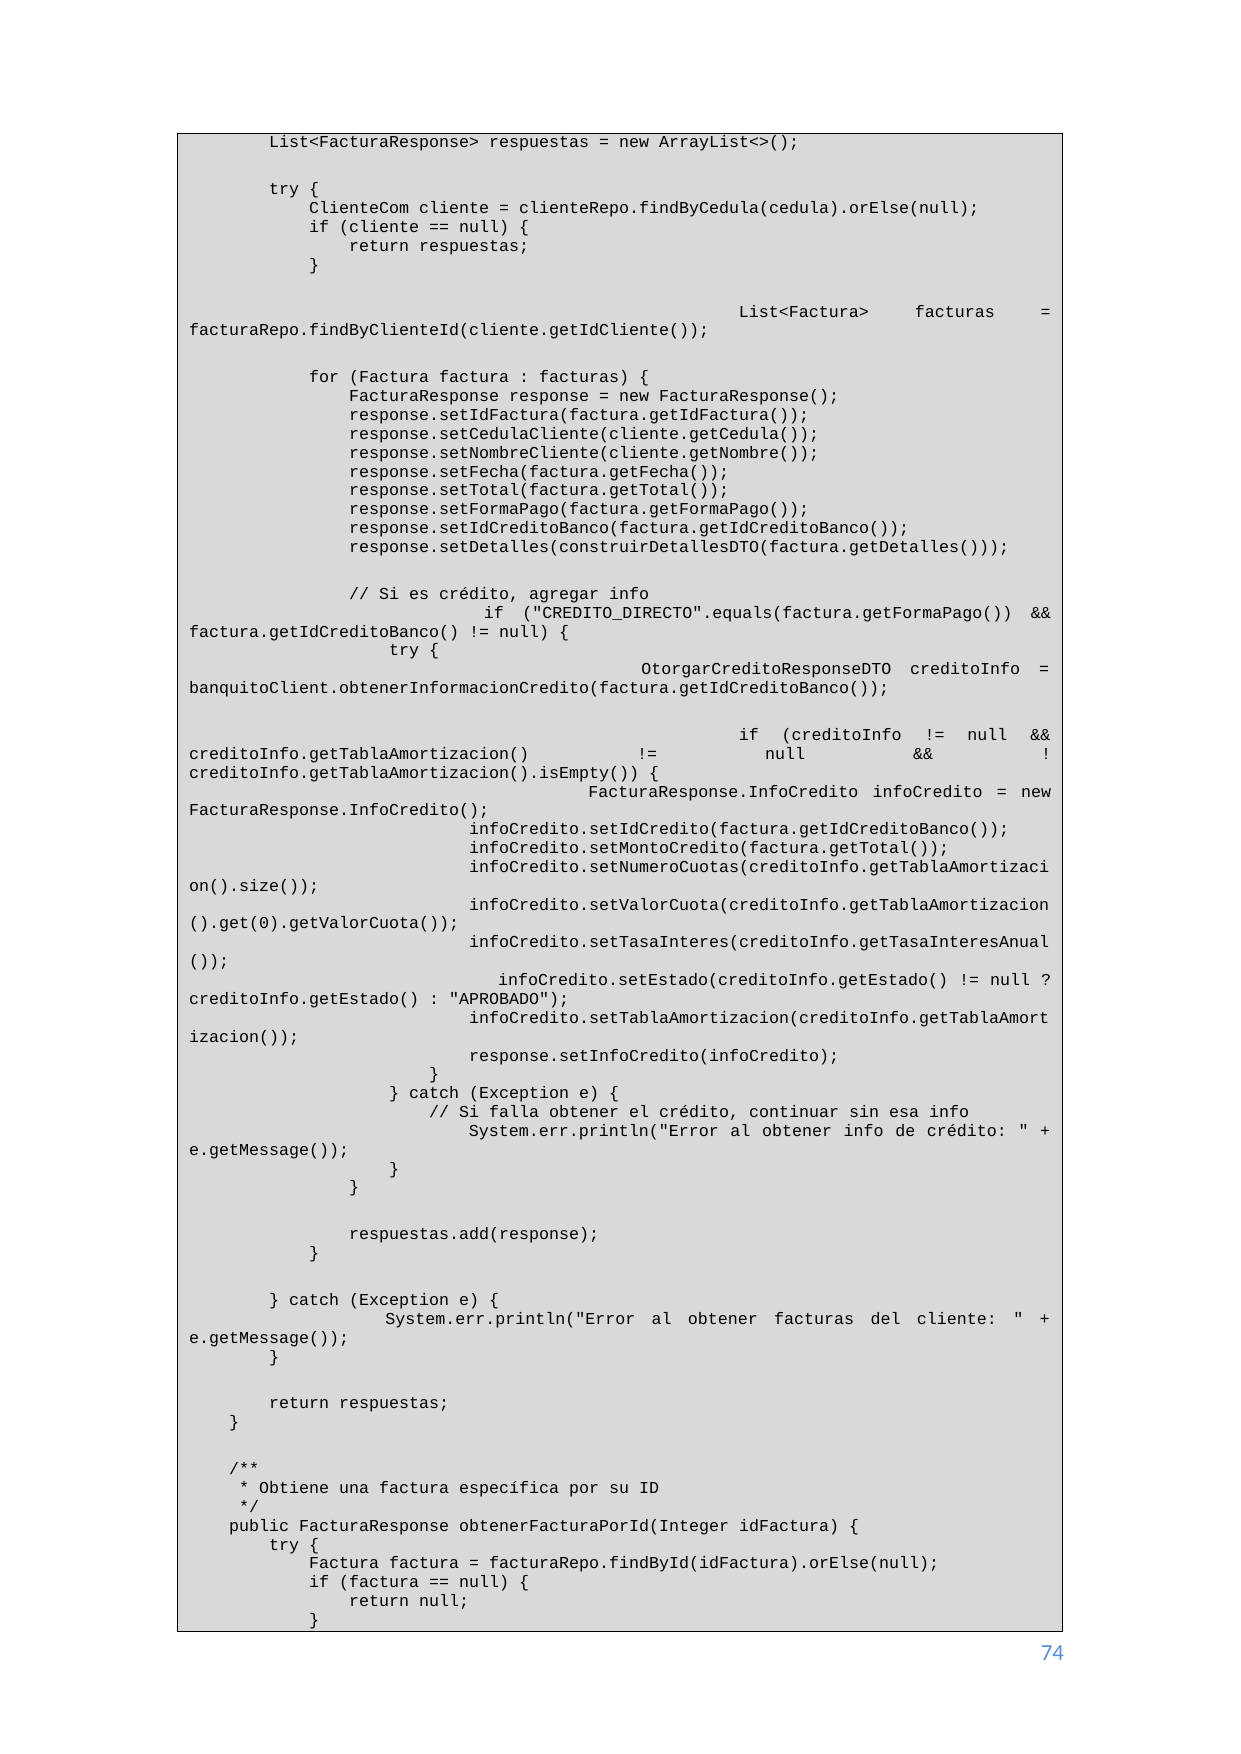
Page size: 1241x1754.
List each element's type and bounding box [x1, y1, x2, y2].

table_header [178, 134, 1062, 1631]
